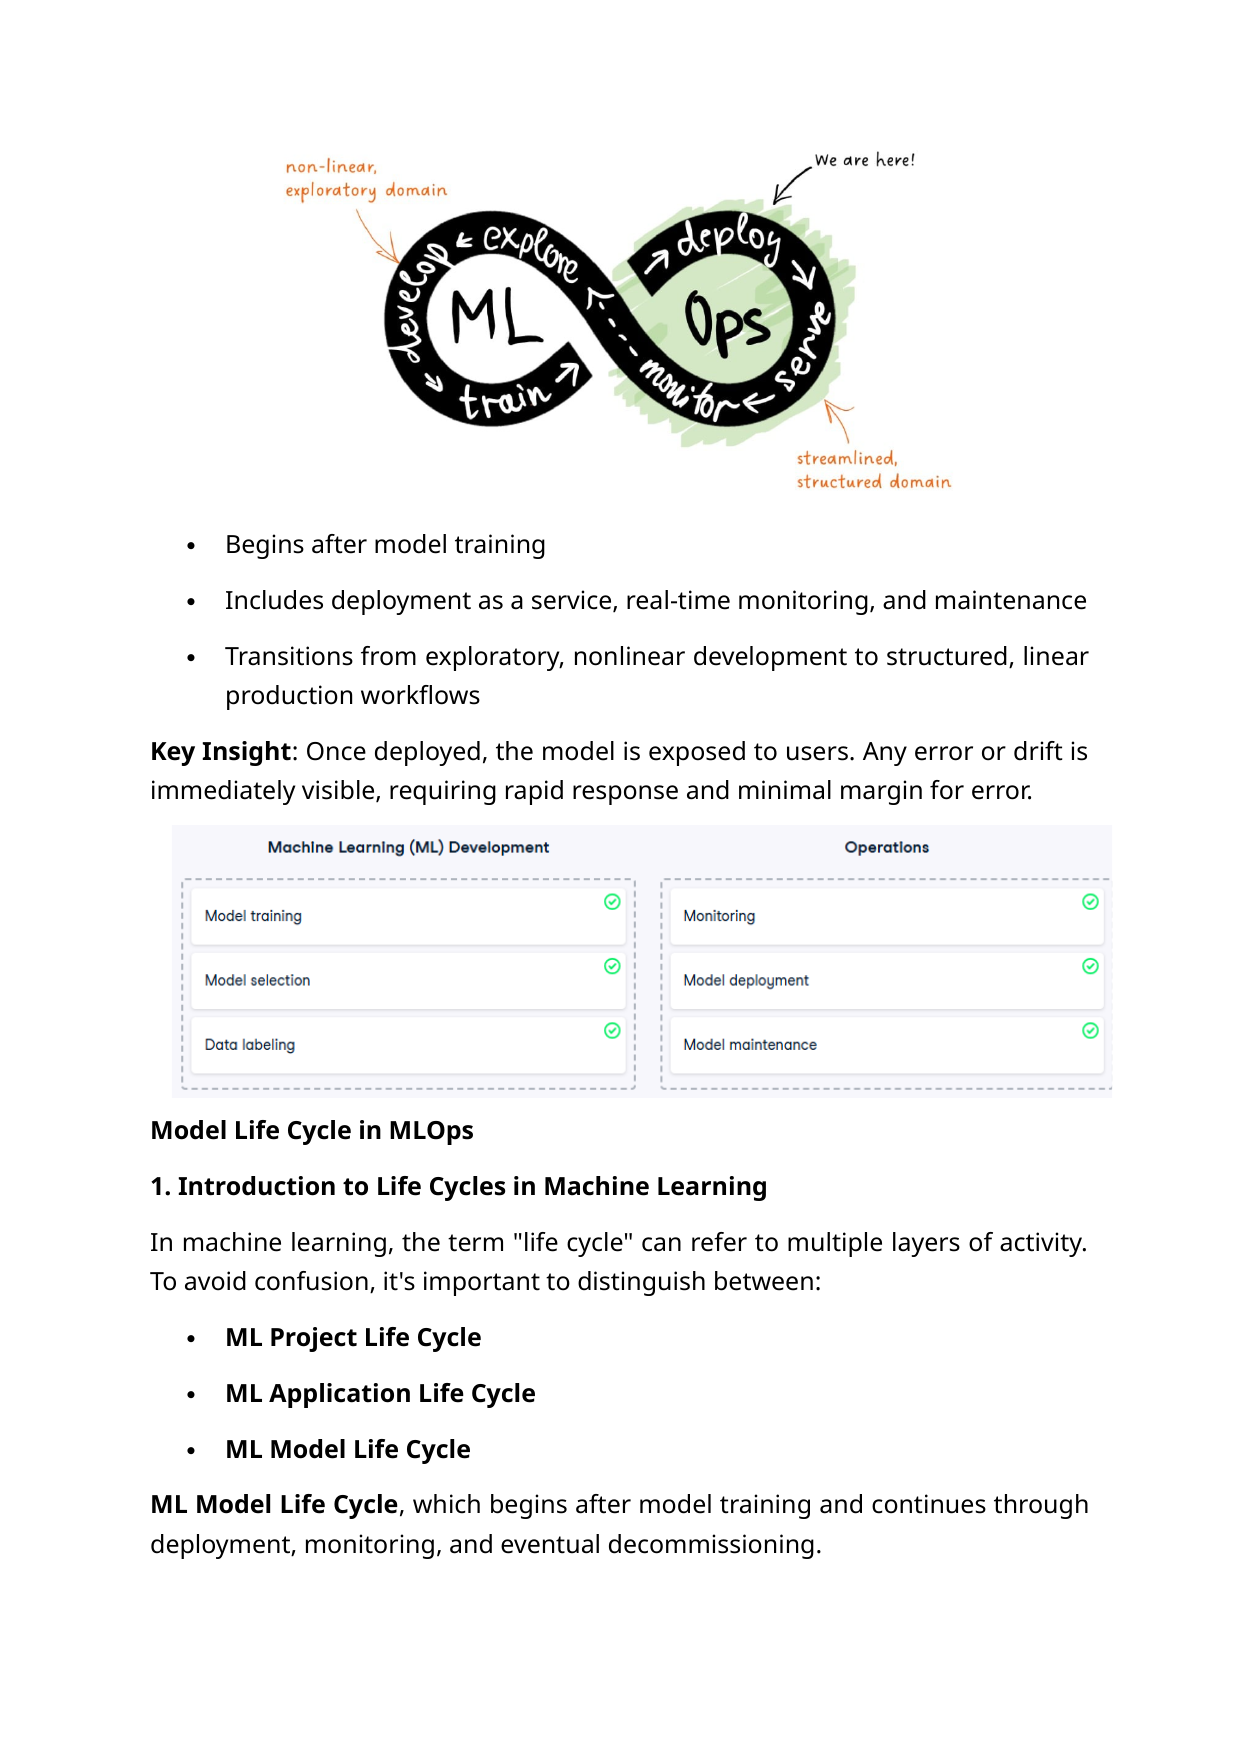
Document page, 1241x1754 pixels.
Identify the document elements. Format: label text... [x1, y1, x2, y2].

picture [278, 150, 962, 506]
text In machine learning, the term "life cycle" can refer to multiple layers of activity. To avoid confusion, it's important to distinguish between: [150, 1224, 1090, 1298]
list ML Project Life Cycle [187, 1319, 1090, 1354]
picture [171, 825, 1113, 1098]
text 1. Introduction to Life Cycles in Machine Learning [150, 1169, 1090, 1203]
text Model Life Cycle in MLOps [150, 884, 1090, 1147]
list Transitions from exploratory, nonlinear development to structured, linear production workflows [187, 639, 1090, 712]
text ML Model Life Cycle, which begins after model training and continues through deployment, monitoring, and eventual decommissioning. [150, 1487, 1090, 1560]
text Key Insight: Once deployed, the model is exposed to users. Any error or drift is immediately visible, requiring rapid response and minimal margin for error. [150, 734, 1090, 807]
list Includes deployment as a service, real-time monitoring, and maintenance [187, 583, 1090, 617]
list ML Model Life Cycle [187, 1431, 1090, 1465]
list Begins after model training [187, 527, 1090, 561]
list ML Application Life Cycle [187, 1375, 1090, 1409]
